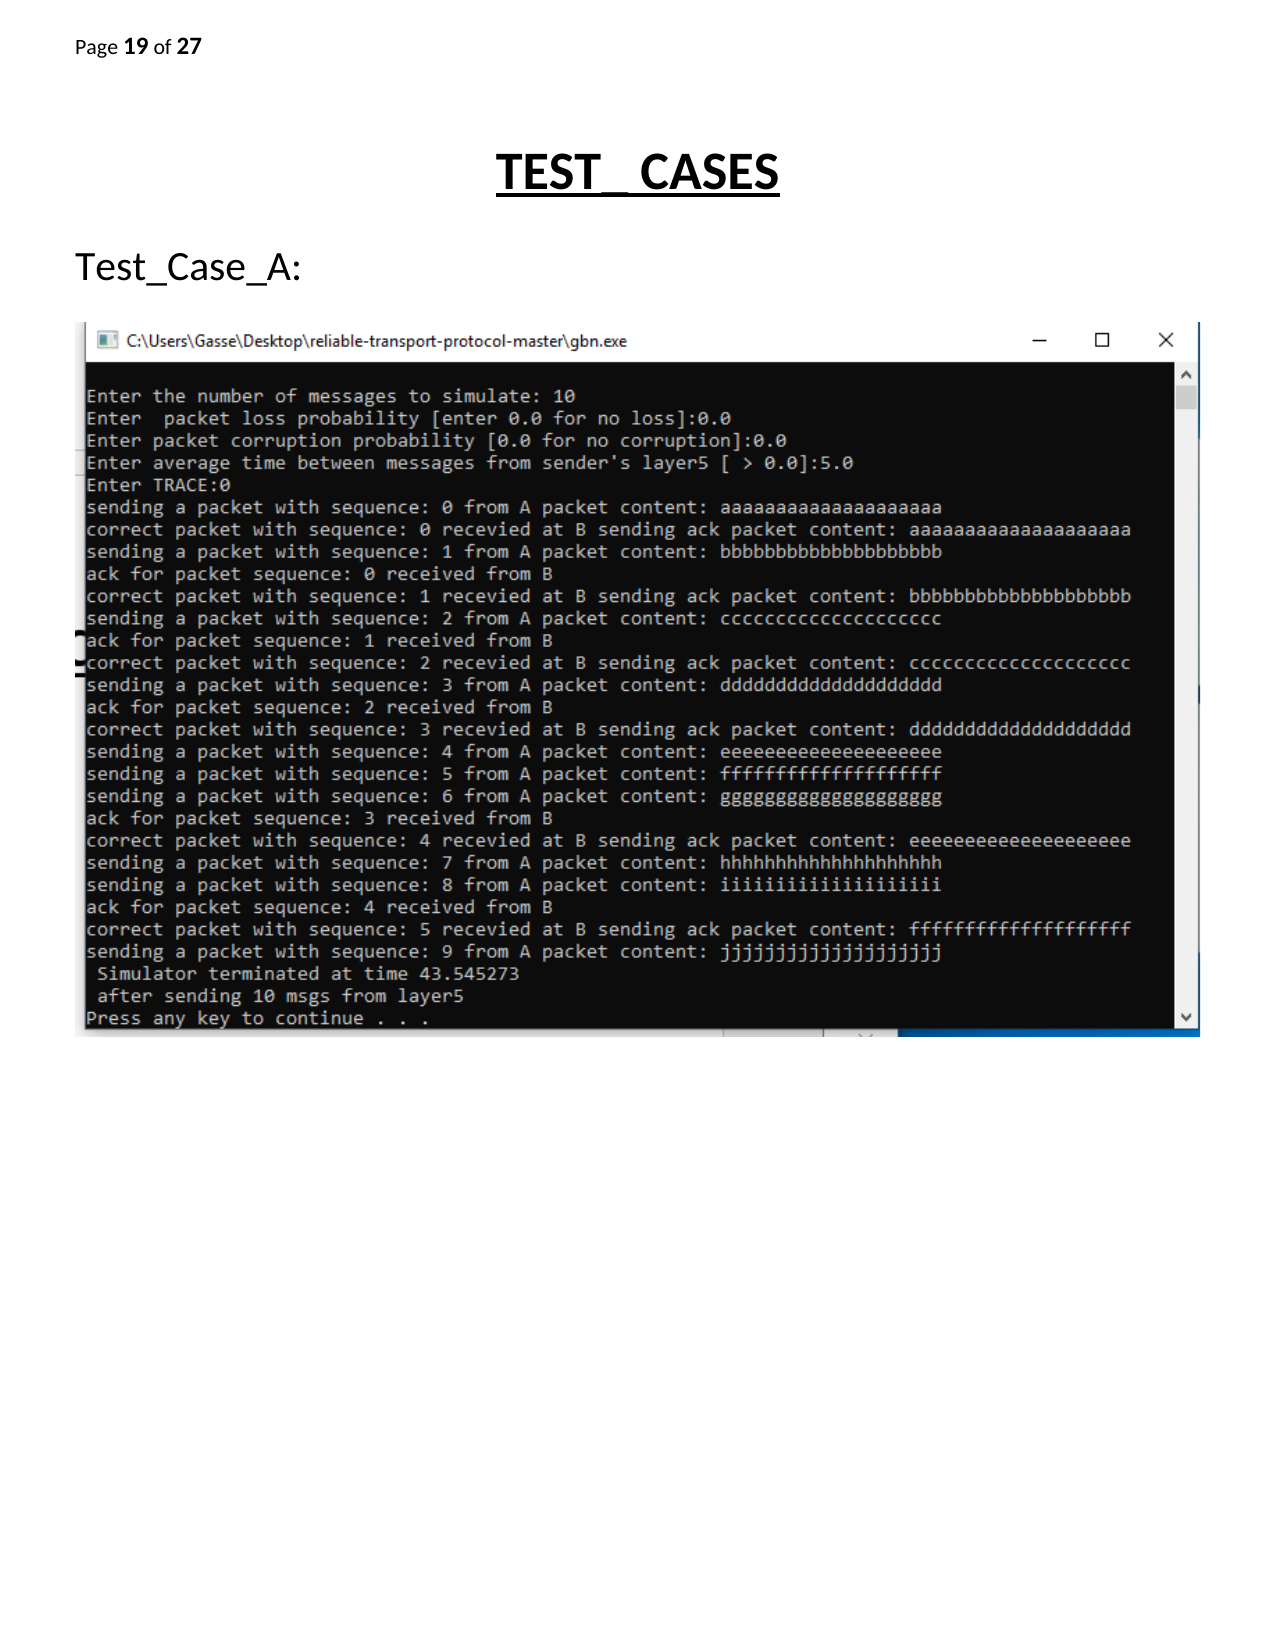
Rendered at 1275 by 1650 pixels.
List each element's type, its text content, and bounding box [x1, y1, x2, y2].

picture [75, 322, 1200, 1037]
text Test_Case_A: [75, 240, 1200, 291]
text TEST_ CASES [75, 137, 1200, 203]
